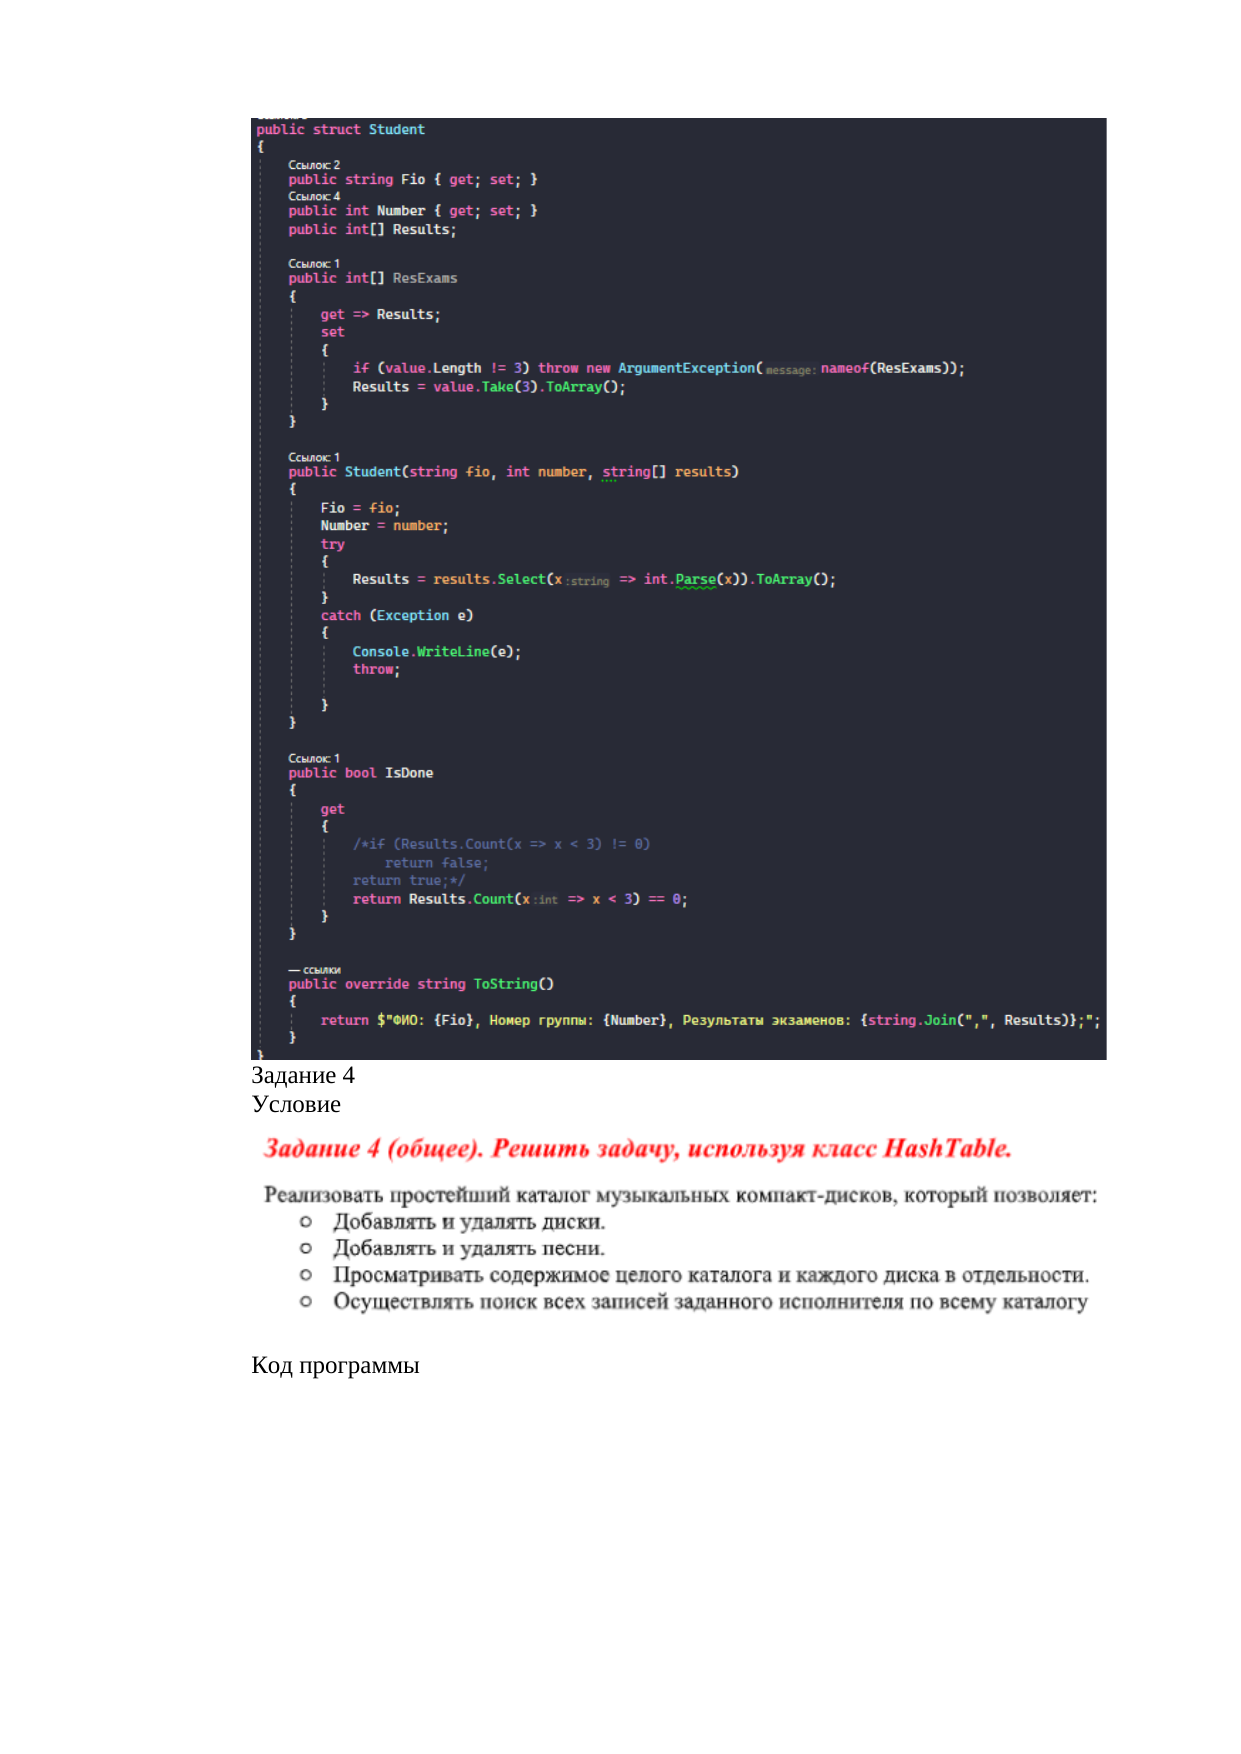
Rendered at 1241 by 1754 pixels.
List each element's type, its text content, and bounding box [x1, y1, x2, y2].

list Условие [177, 1089, 1152, 1117]
list Задание 4 [177, 1060, 1152, 1089]
picture [251, 118, 1107, 1060]
picture [251, 1117, 1111, 1322]
list Код программы [177, 1350, 1152, 1379]
